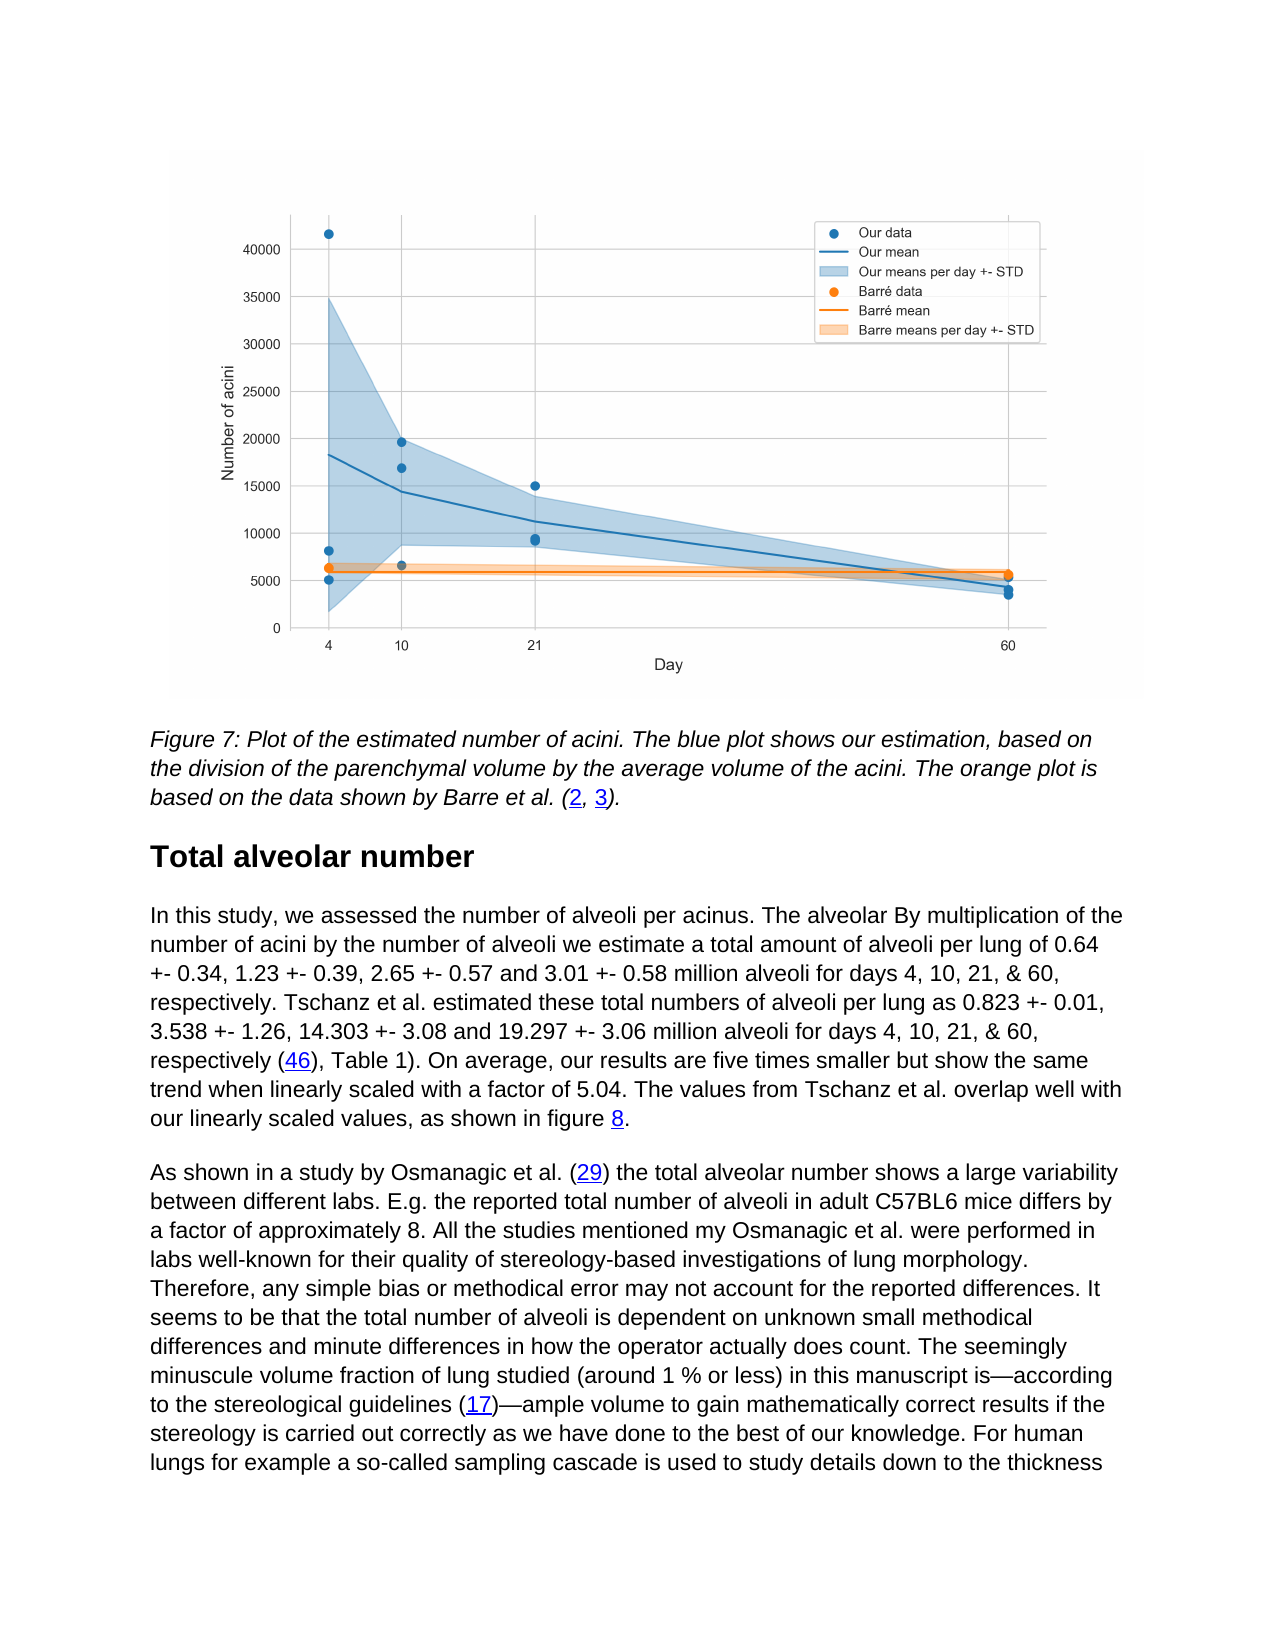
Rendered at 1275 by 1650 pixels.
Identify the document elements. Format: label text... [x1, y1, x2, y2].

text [150, 1159, 1125, 1475]
text Figure 7: Plot of the estimated number of acini. The blue plot shows our estimation, based on the division of the parenchymal volume by the average volume of the acini. The orange plot is based on the data shown by Barre et al. (2, 3). [150, 726, 1125, 810]
text In this study, we assessed the number of alveoli per acinus. The alveolar By multiplication of the number of acini by the number of alveoli we estimate a total amount of alveoli per lung of 0.64 +- 0.34, 1.23 +- 0.39, 2.65 +- 0.57 and 3.01 +- 0.58 million alveoli for days 4, 10, 21, & 60, respectively. Tschanz et al. estimated these total numbers of alveoli per lung as 0.823 +- 0.01, 3.538 +- 1.26, 14.303 +- 3.08 and 19.297 +- 3.06 million alveoli for days 4, 10, 21, & 60, respectively (46), Table 1). On average, our results are five times smaller but show the same trend when linearly scaled with a factor of 5.04. The values from Tschanz et al. overlap well with our linearly scaled values, as shown in figure 8. [150, 902, 1125, 1131]
subtitle Total alveolar number [150, 838, 1125, 874]
picture [168, 150, 1144, 699]
